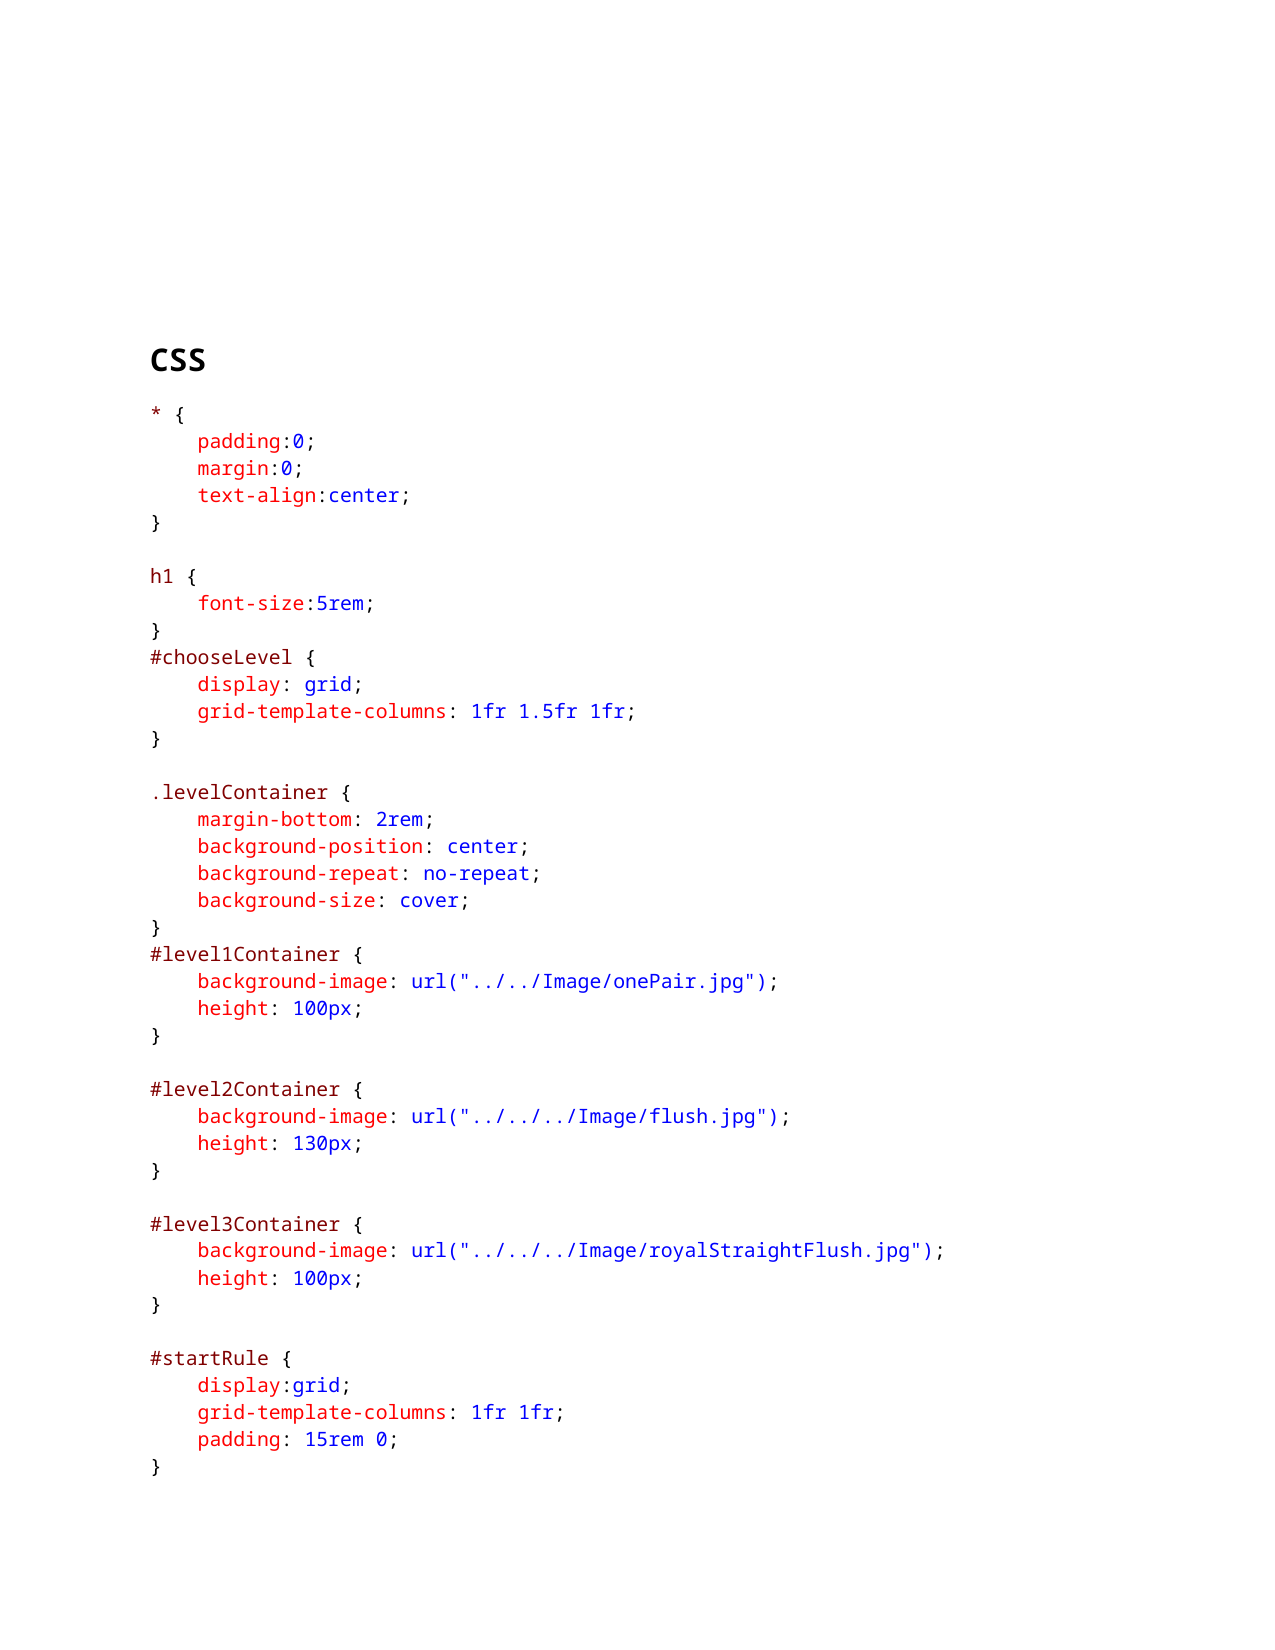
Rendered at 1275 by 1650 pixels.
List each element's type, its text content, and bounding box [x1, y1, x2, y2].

text height: 100px; [150, 994, 1125, 1021]
text #level2Container { [150, 1075, 1125, 1102]
text #level3Container { [150, 1210, 1125, 1237]
text display:grid; [150, 1372, 1125, 1399]
text background-image: url("../../../Image/flush.jpg"); [150, 1102, 1125, 1129]
text * { [150, 400, 1125, 427]
text } [150, 508, 1125, 535]
text grid-template-columns: 1fr 1fr; [150, 1399, 1125, 1426]
text padding: 15rem 0; [150, 1426, 1125, 1453]
text background-size: cover; [150, 886, 1125, 913]
text #level1Container { [150, 940, 1125, 967]
text height: 130px; [150, 1129, 1125, 1156]
text CSS [150, 338, 1125, 380]
text h1 { [150, 562, 1125, 589]
text } [150, 1453, 1125, 1479]
text } [150, 913, 1125, 940]
text height: 100px; [150, 1264, 1125, 1291]
text #startRule { [150, 1345, 1125, 1372]
text background-image: url("../../Image/onePair.jpg"); [150, 967, 1125, 994]
text background-repeat: no-repeat; [150, 859, 1125, 886]
text padding:0; [150, 427, 1125, 454]
text margin:0; [150, 454, 1125, 481]
text text-align:center; [150, 481, 1125, 508]
text .levelContainer { [150, 778, 1125, 805]
text display: grid; [150, 670, 1125, 697]
text } [150, 616, 1125, 643]
text #chooseLevel { [150, 643, 1125, 670]
text background-image: url("../../../Image/royalStraightFlush.jpg"); [150, 1237, 1125, 1264]
text background-position: center; [150, 832, 1125, 859]
text grid-template-columns: 1fr 1.5fr 1fr; [150, 697, 1125, 724]
text } [150, 1156, 1125, 1183]
text font-size:5rem; [150, 589, 1125, 616]
text } [150, 1021, 1125, 1048]
text } [150, 1291, 1125, 1318]
text } [150, 724, 1125, 751]
text margin-bottom: 2rem; [150, 805, 1125, 832]
